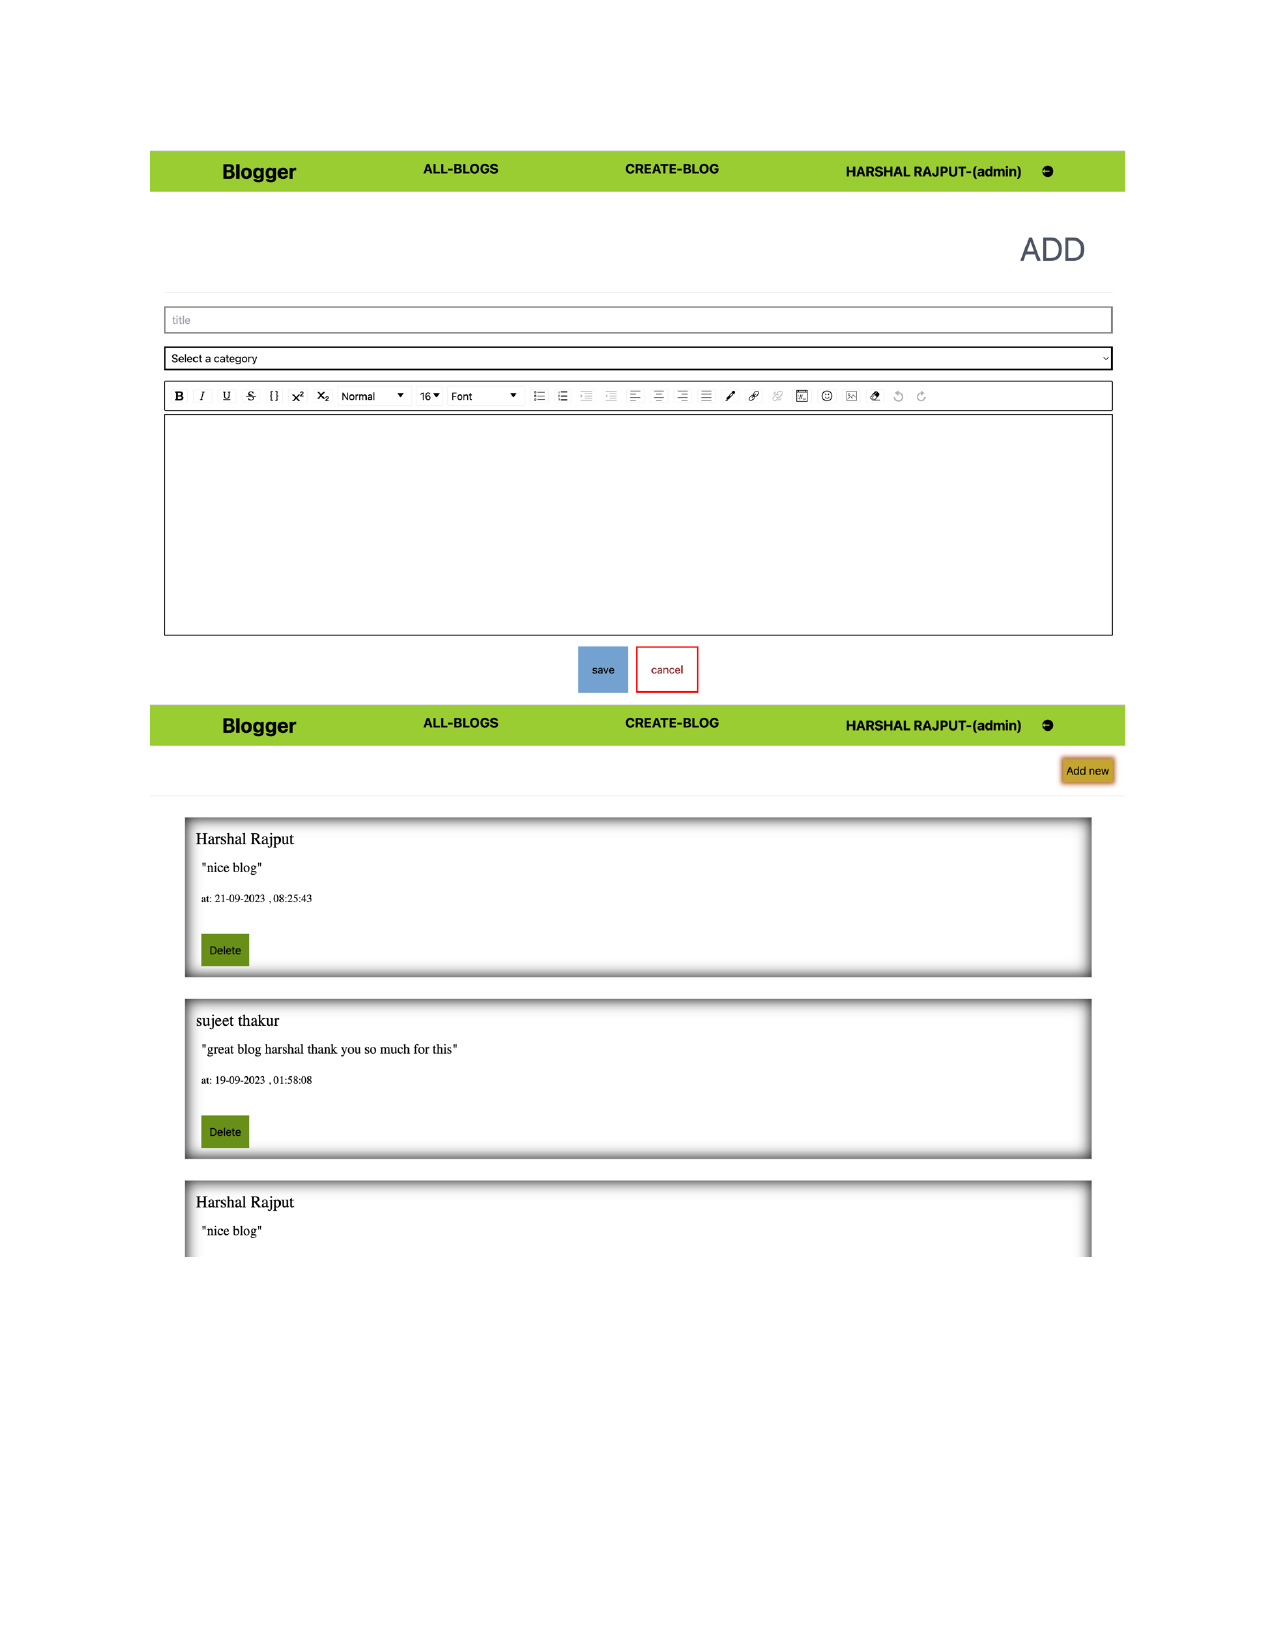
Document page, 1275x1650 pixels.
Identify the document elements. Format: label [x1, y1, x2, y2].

picture [150, 150, 1125, 1257]
